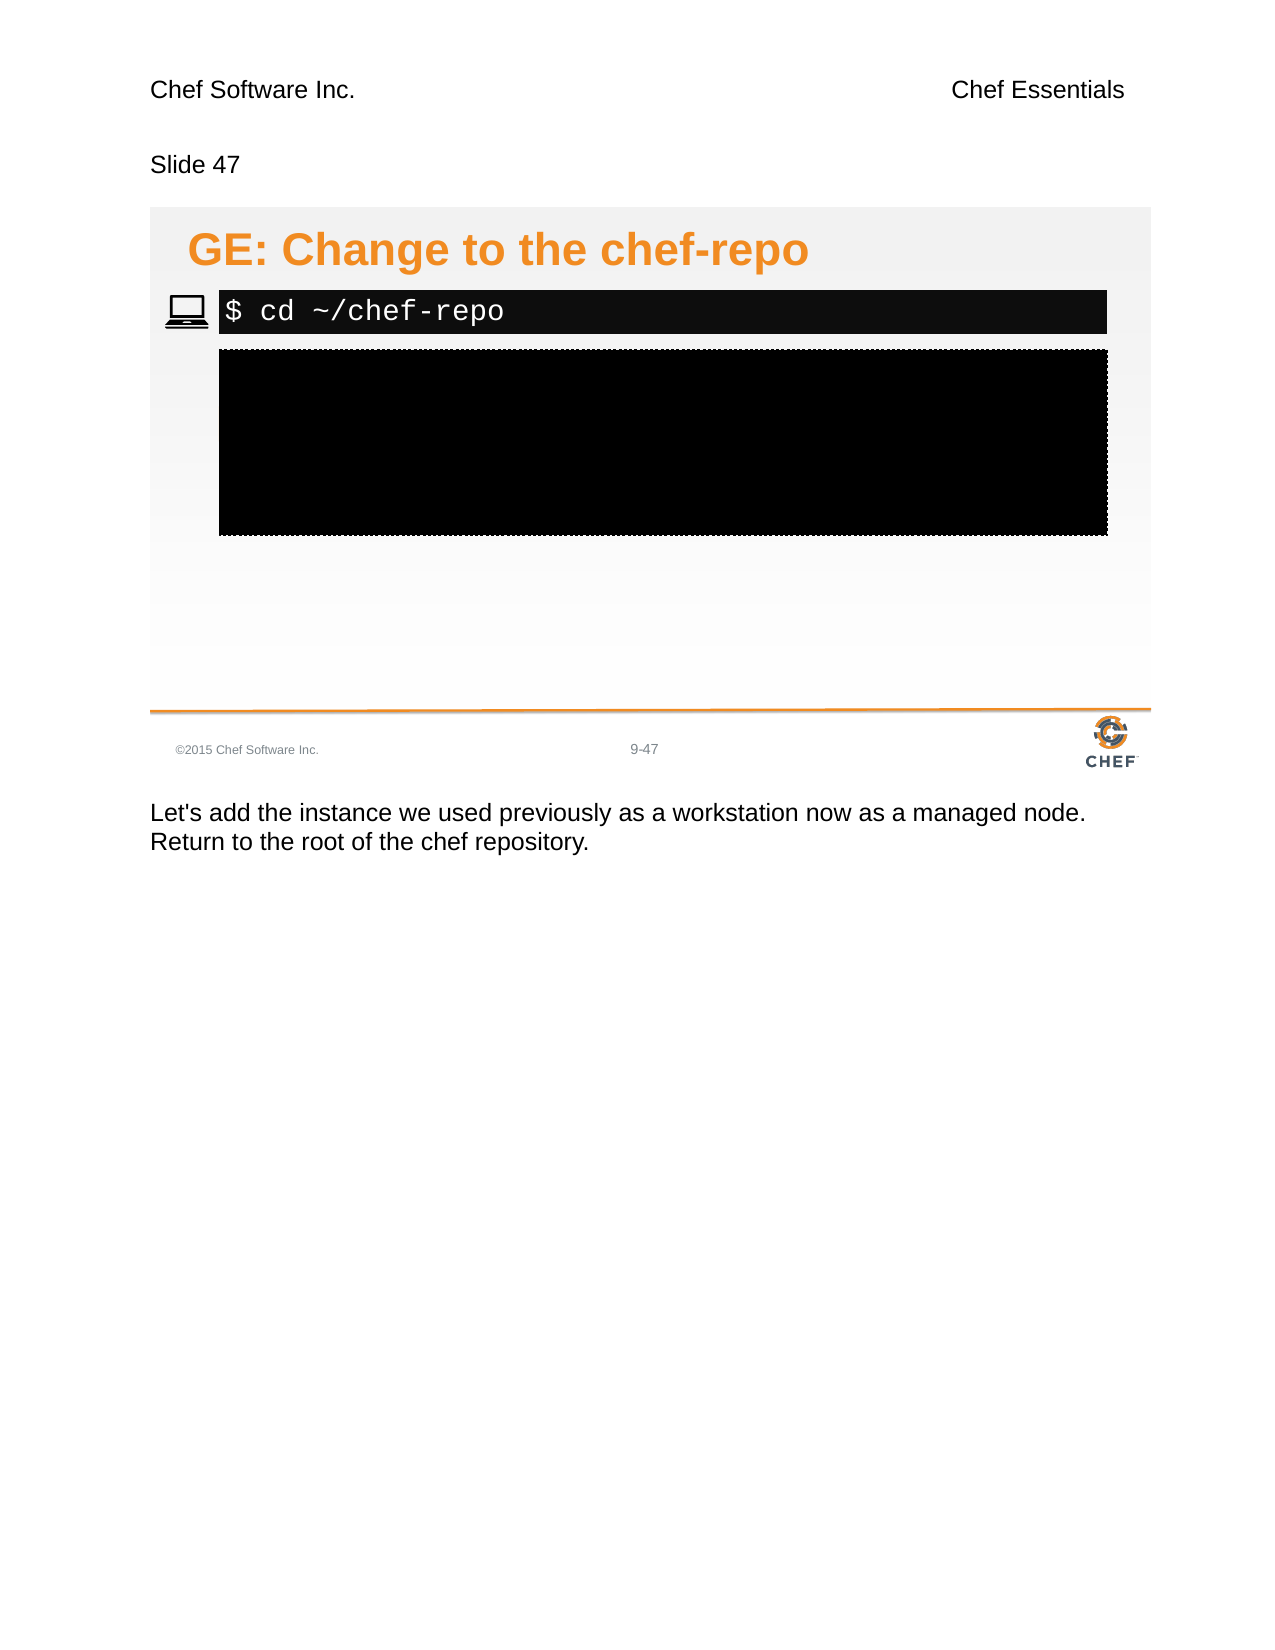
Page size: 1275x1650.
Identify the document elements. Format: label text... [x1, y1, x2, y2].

text Let's add the instance we used previously as a workstation now as a managed node. Return to the root of the chef repository. [150, 798, 1125, 855]
text Slide 47 [150, 150, 1125, 179]
